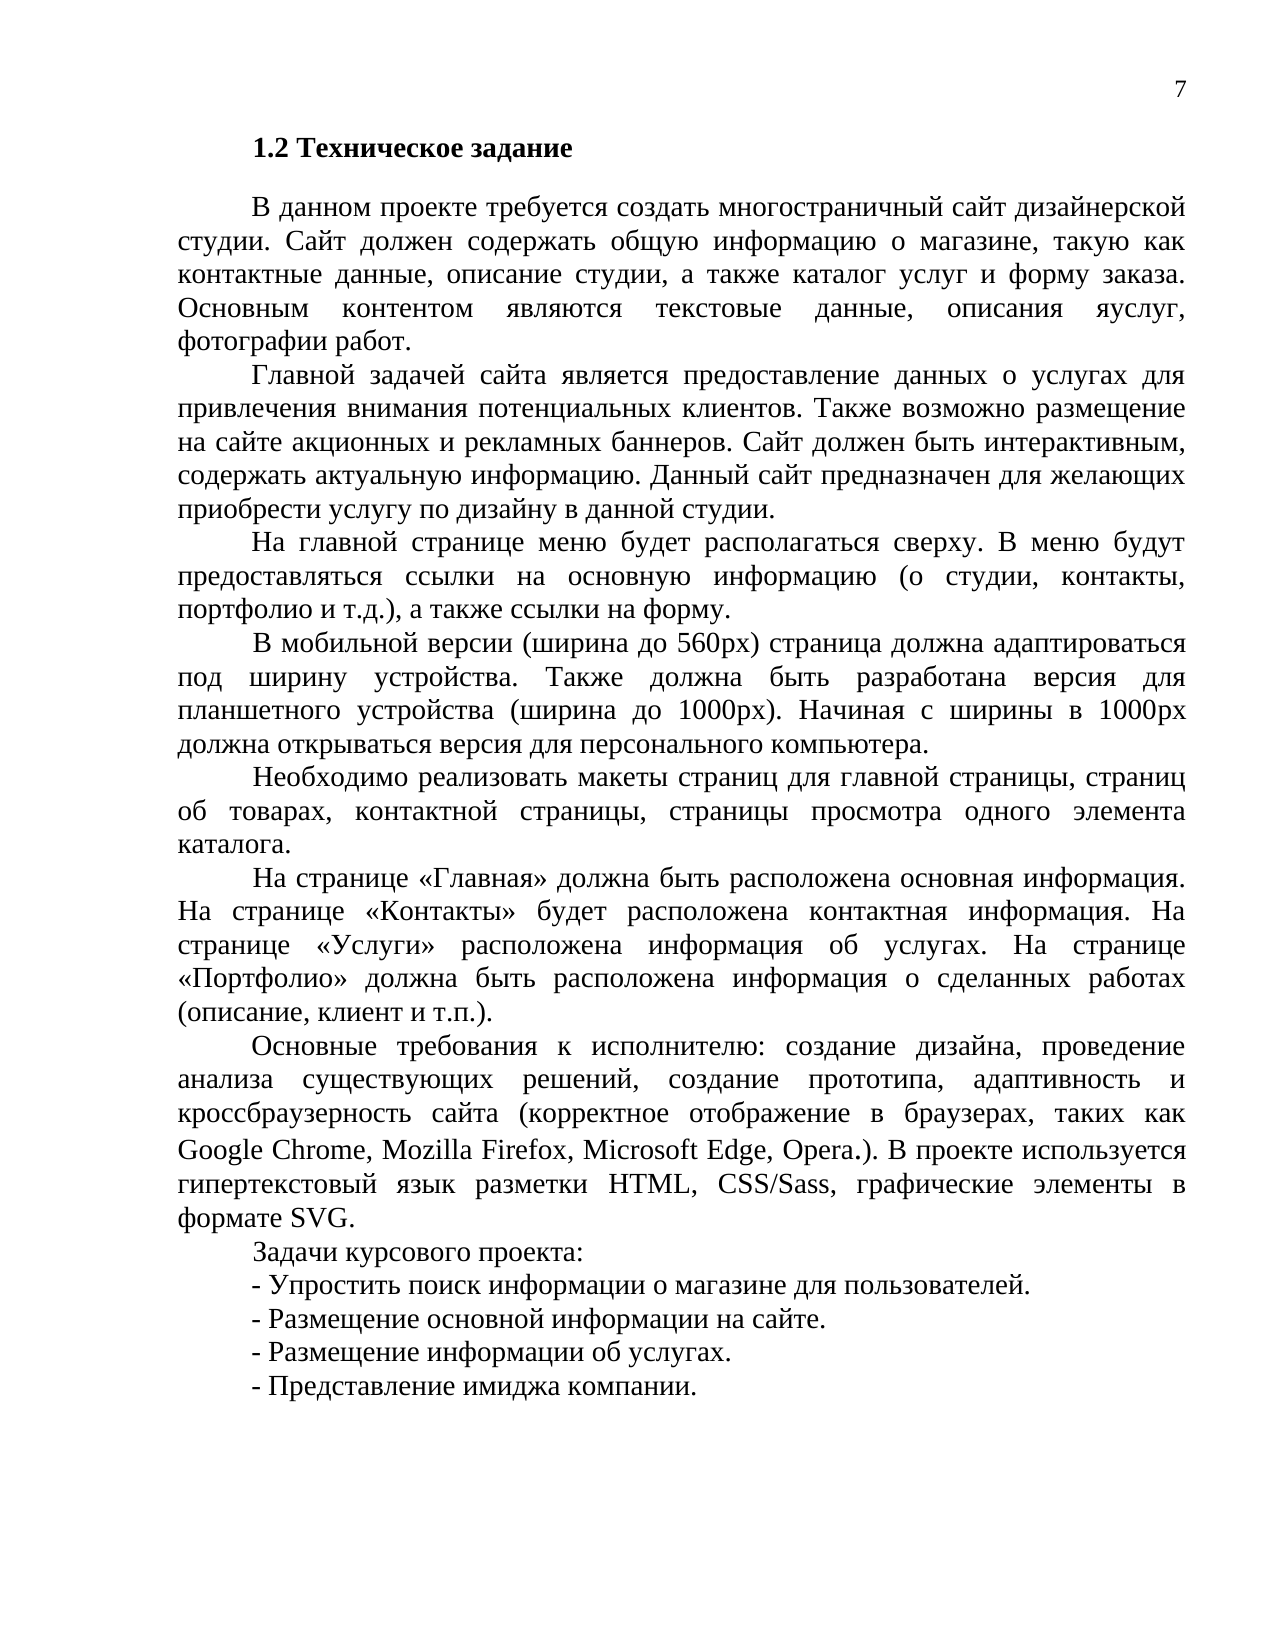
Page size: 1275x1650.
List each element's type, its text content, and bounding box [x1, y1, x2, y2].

text - Представление имиджа компании. [177, 1368, 1186, 1401]
text Главной задачей сайта является предоставление данных о услугах для привлечения внимания потенциальных клиентов. Также возможно размещение на сайте акционных и рекламных баннеров. Сайт должен быть интерактивным, содержать актуальную информацию. Данный сайт предназначен для желающих приобрести услугу по дизайну в данной студии. [177, 357, 1186, 524]
text - Размещение информации об услугах. [177, 1334, 1186, 1368]
text В мобильной версии (ширина до 560px) страница должна адаптироваться под ширину устройства. Также должна быть разработана версия для планшетного устройства (ширина до 1000px). Начиная с ширины в 1000px должна открываться версия для персонального компьютера. [177, 625, 1186, 759]
text Основные требования к исполнителю: создание дизайна, проведение анализа существующих решений, создание прототипа, адаптивность и кроссбраузерность сайта (корректное отображение в браузерах, таких как Google Chrome, Mozilla Firefox, Microsoft Edge, Opera.). В проекте используется гипертекстовый язык разметки HTML, CSS/Sass, графические элементы в формате SVG. [177, 1028, 1186, 1234]
text На главной странице меню будет располагаться сверху. В меню будут предоставляться ссылки на основную информацию (о студии, контакты, портфолио и т.д.), а также ссылки на форму. [177, 524, 1186, 625]
text В данном проекте требуется создать многостраничный сайт дизайнерской студии. Сайт должен содержать общую информацию о магазине, такую как контактные данные, описание студии, а также каталог услуг и форму заказа. Основным контентом являются текстовые данные, описания яуслуг, фотографии работ. [177, 189, 1186, 357]
text - Размещение основной информации на сайте. [177, 1301, 1186, 1334]
text Необходимо реализовать макеты страниц для главной страницы, страниц об товарах, контактной страницы, страницы просмотра одного элемента каталога. [177, 759, 1186, 860]
text Задачи курсового проекта: [177, 1234, 1186, 1267]
text - Упростить поиск информации о магазине для пользователей. [177, 1267, 1186, 1301]
text На странице «Главная» должна быть расположена основная информация. На странице «Контакты» будет расположена контактная информация. На странице «Услуги» расположена информация об услугах. На странице «Портфолио» должна быть расположена информация о сделанных работах (описание, клиент и т.п.). [177, 860, 1186, 1028]
text 1.2 Техническое задание [177, 131, 1186, 164]
